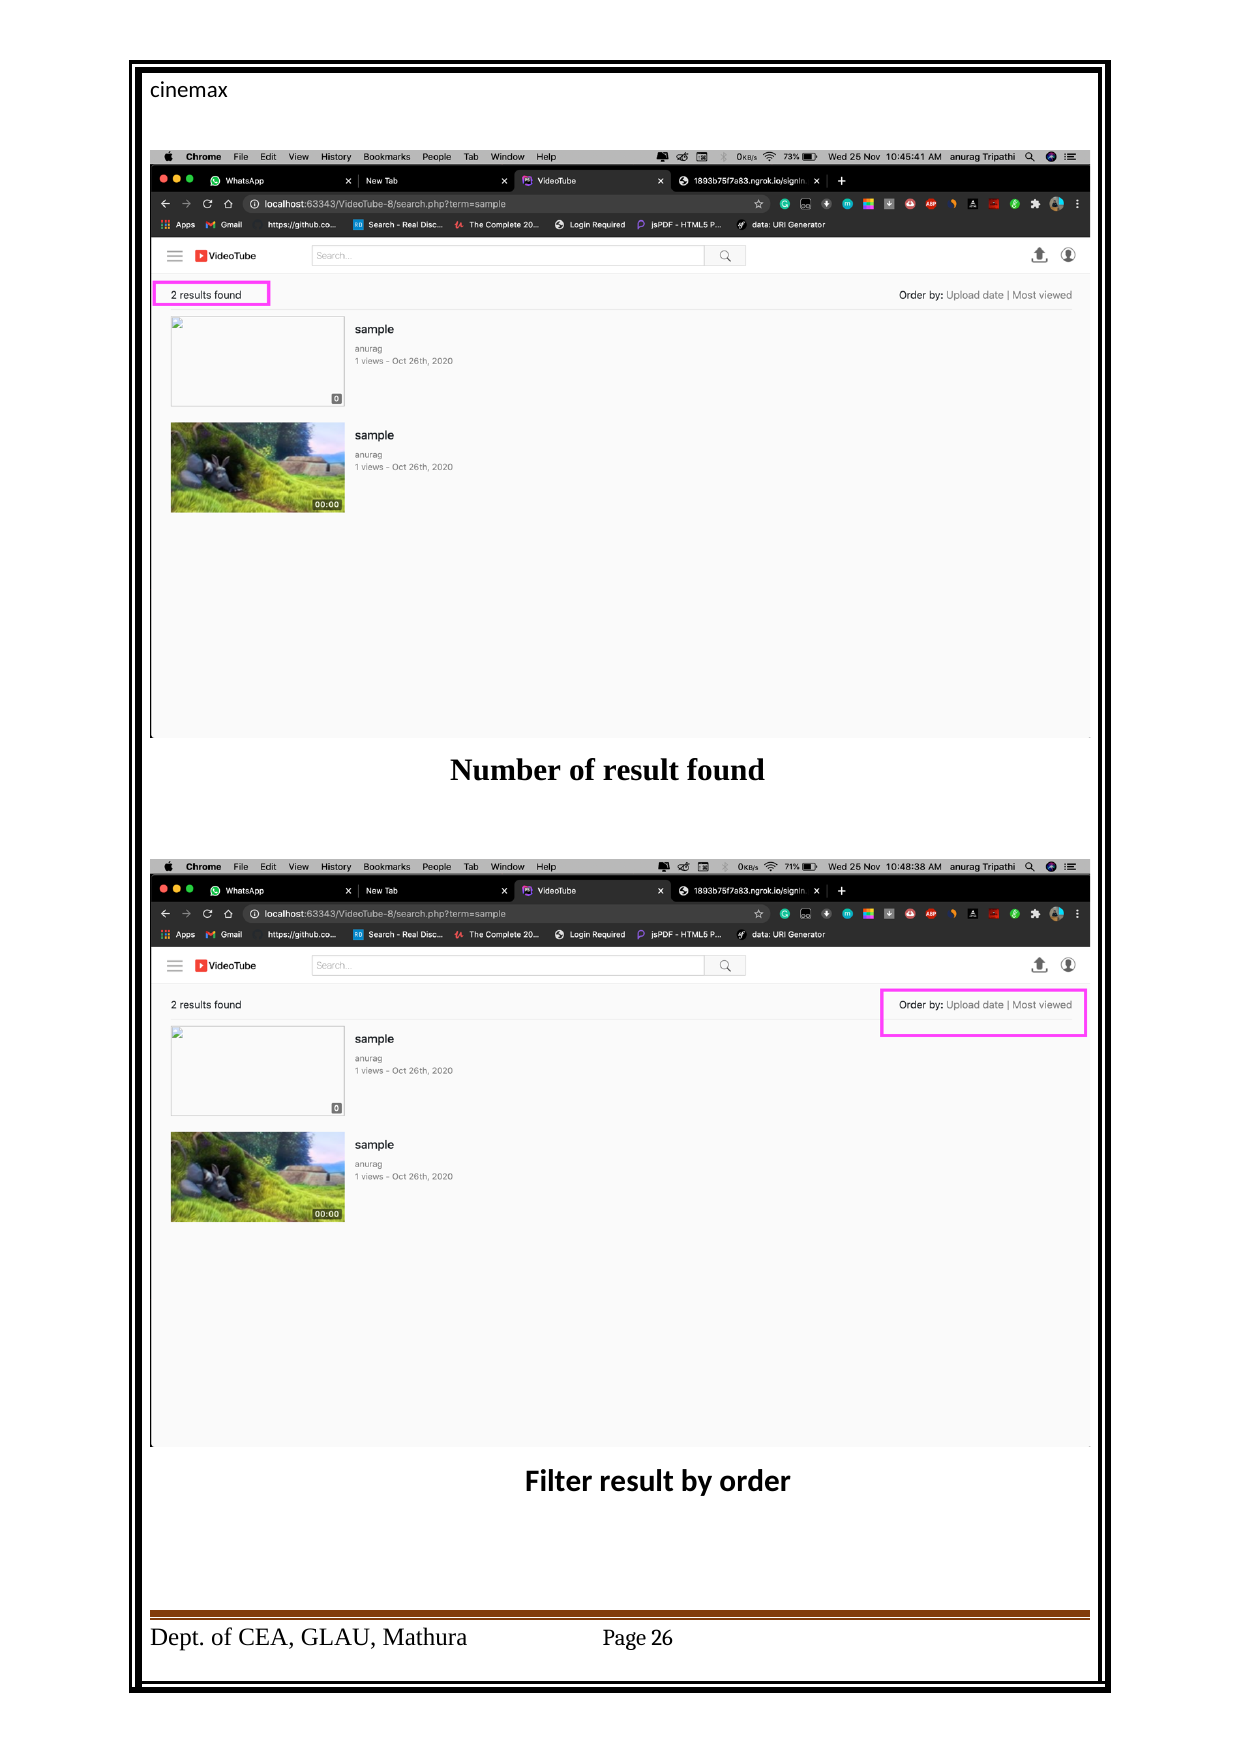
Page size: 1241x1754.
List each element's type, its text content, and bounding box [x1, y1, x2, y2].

picture [150, 859, 1091, 1447]
picture [150, 150, 1091, 738]
text Filter result by order [150, 1461, 1090, 1499]
text Number of result found [300, 752, 1090, 788]
